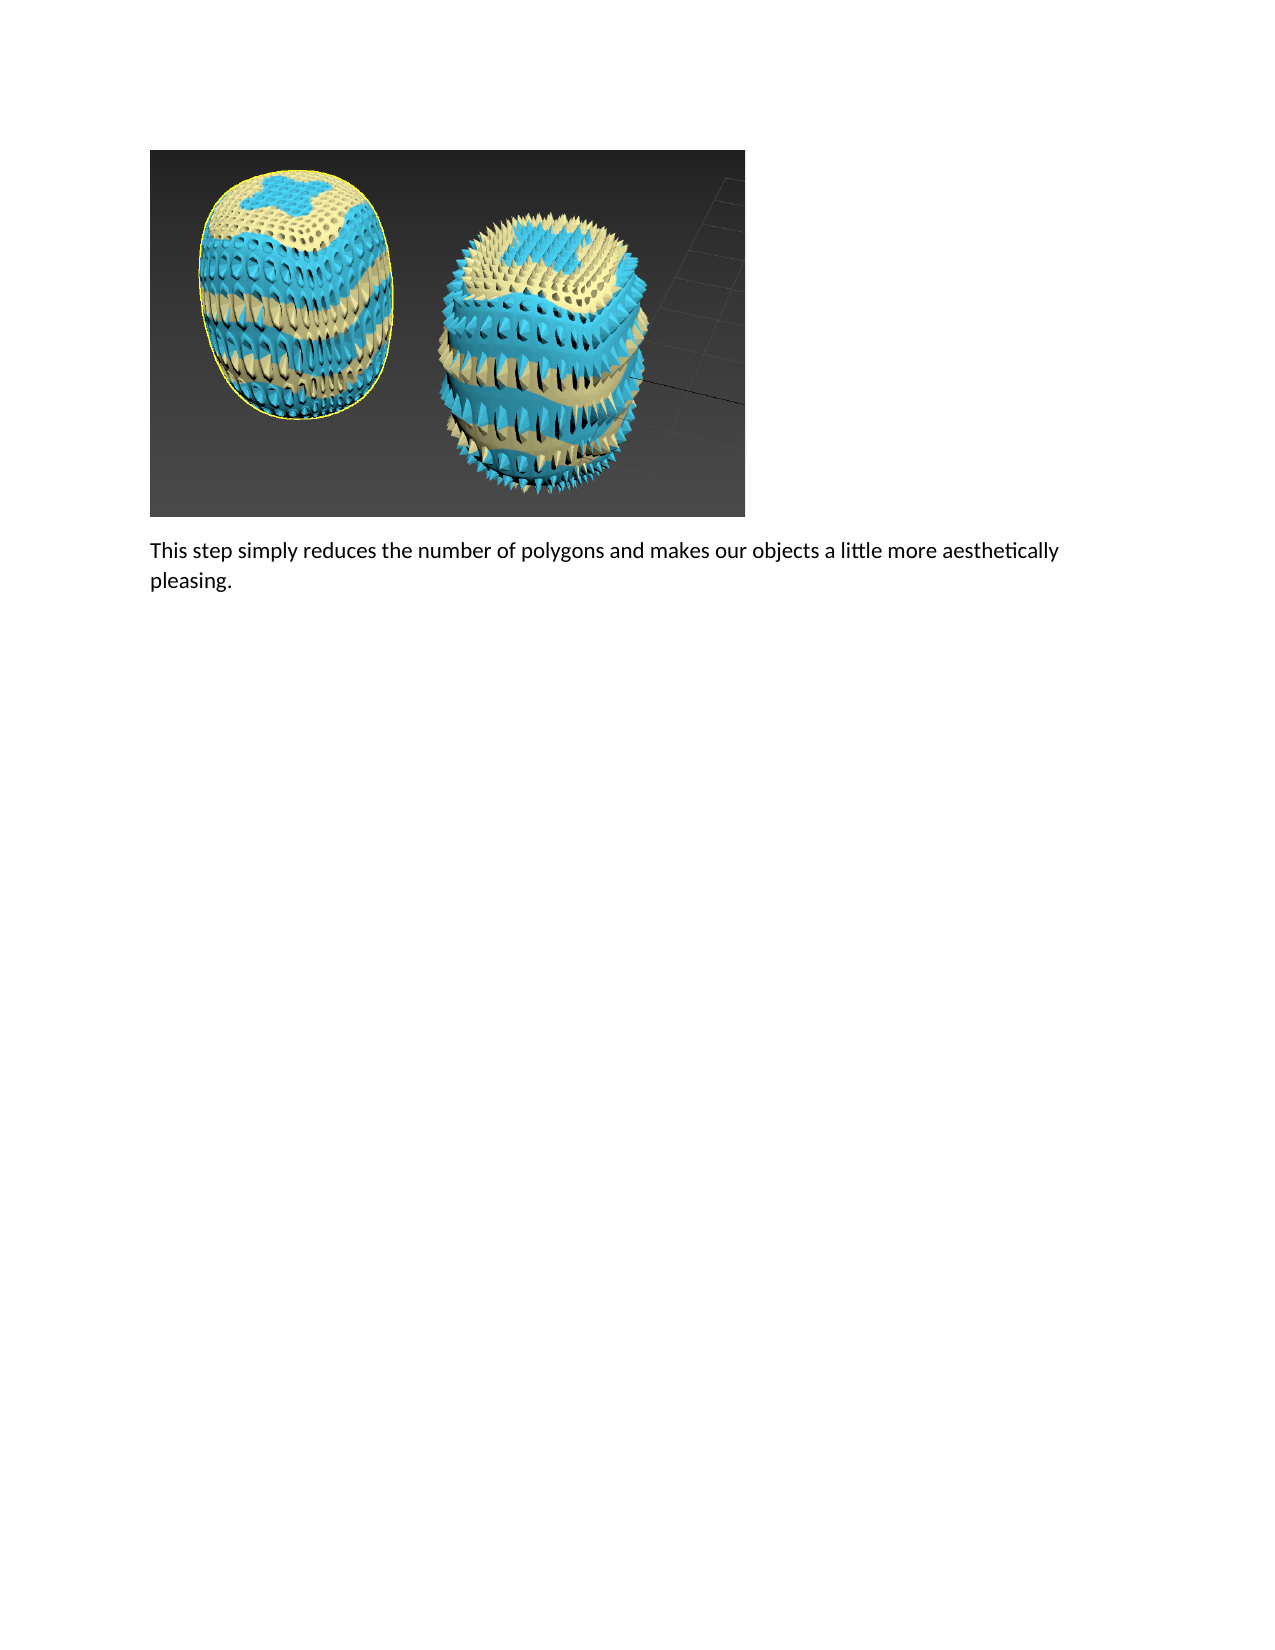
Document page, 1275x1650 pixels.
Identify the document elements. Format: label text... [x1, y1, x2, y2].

text This step simply reduces the number of polygons and makes our objects a little more aesthetically pleasing. [150, 536, 1125, 594]
picture [150, 150, 746, 517]
